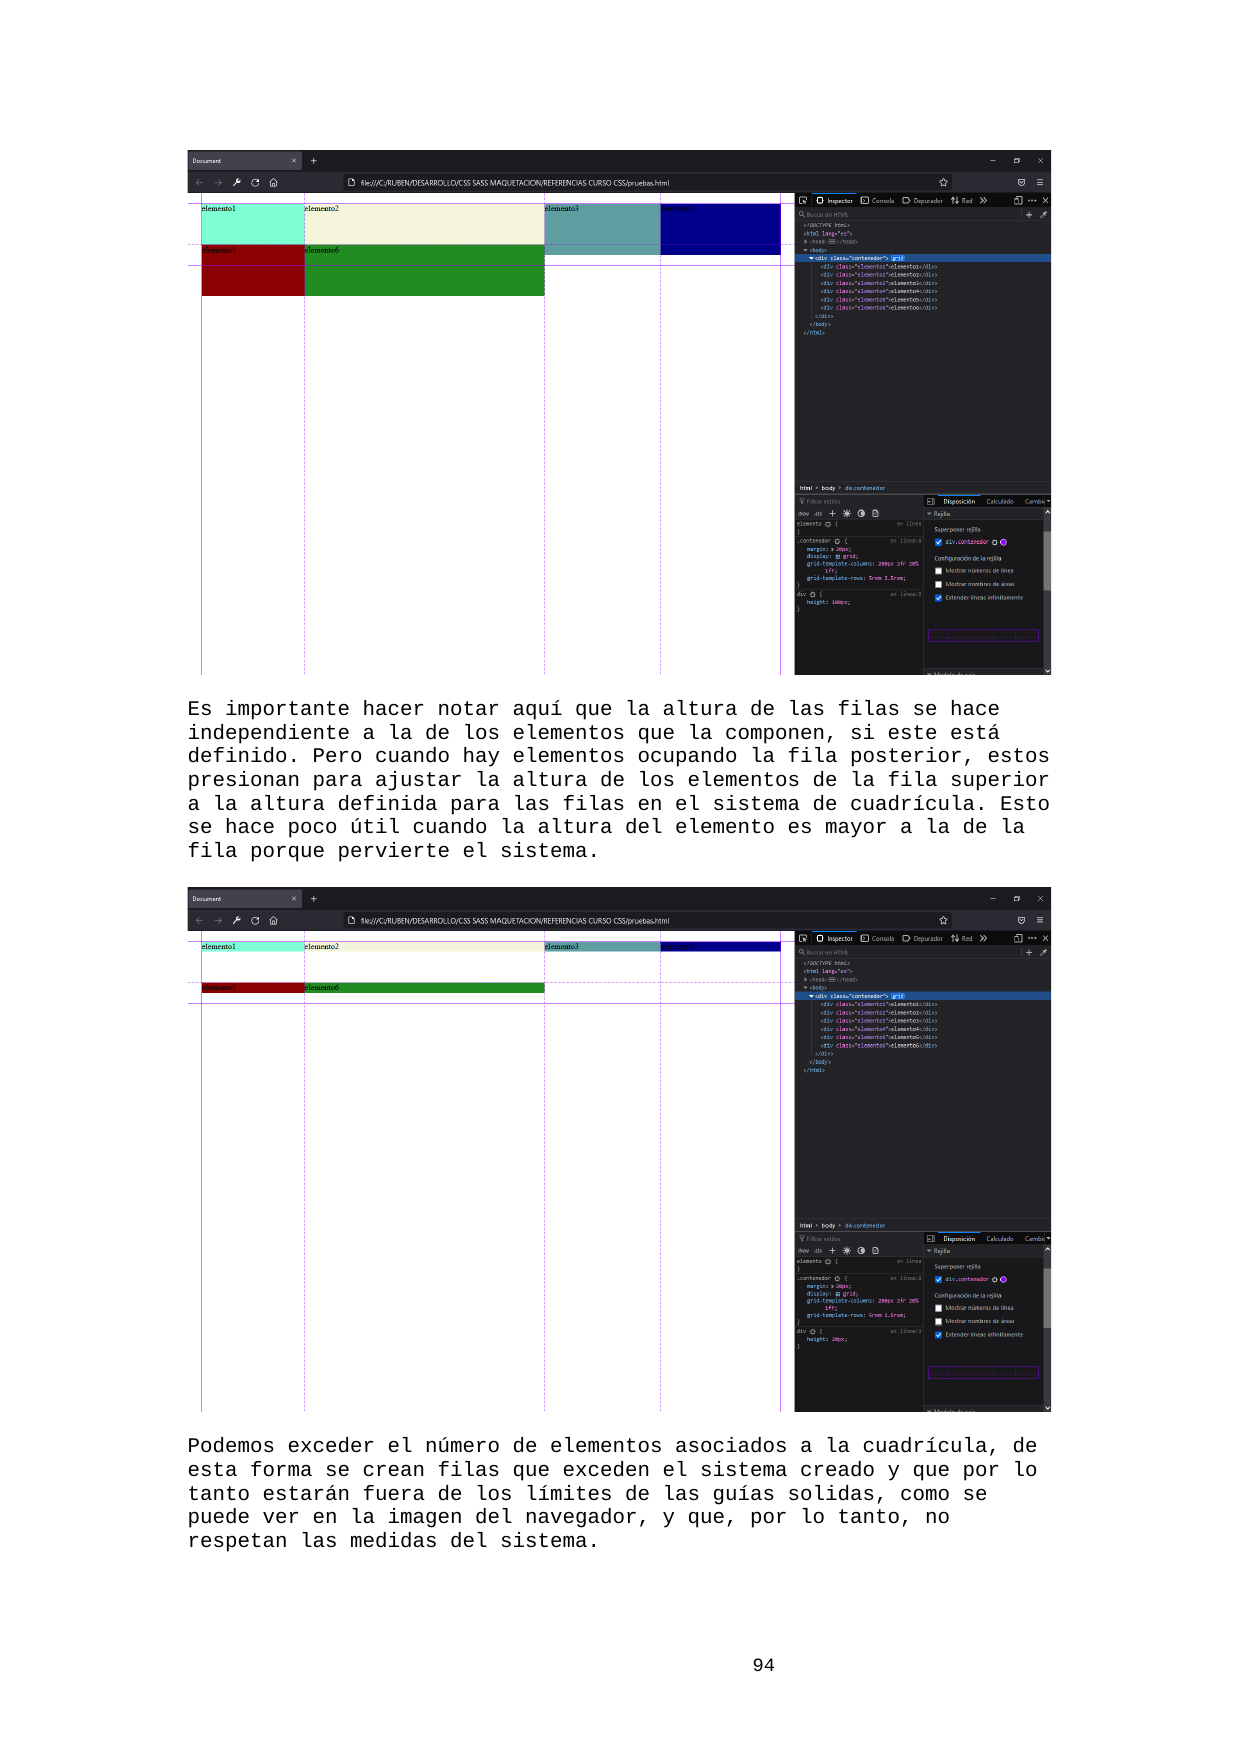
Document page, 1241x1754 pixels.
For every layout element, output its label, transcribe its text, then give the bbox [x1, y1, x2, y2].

list Podemos exceder el número de elementos asociados a la cuadrícula, de esta forma se crean filas que exceden el sistema creado y que por lo tanto estarán fuera de los límites de las guías solidas, como se puede ver en la imagen del navegador, y que, por lo tanto, no respetan las medidas del sistema. [187, 1435, 1053, 1553]
picture [187, 887, 1052, 1412]
picture [187, 150, 1052, 675]
list Es importante hacer notar aquí que la altura de las filas se hace independiente a la de los elementos que la componen, si este está definido. Pero cuando hay elementos ocupando la fila posterior, estos presionan para ajustar la altura de los elementos de la fila superior a la altura definida para las filas en el sistema de cuadrícula. Esto se hace poco útil cuando la altura del elemento es mayor a la de la fila porque pervierte el sistema. [187, 698, 1053, 863]
